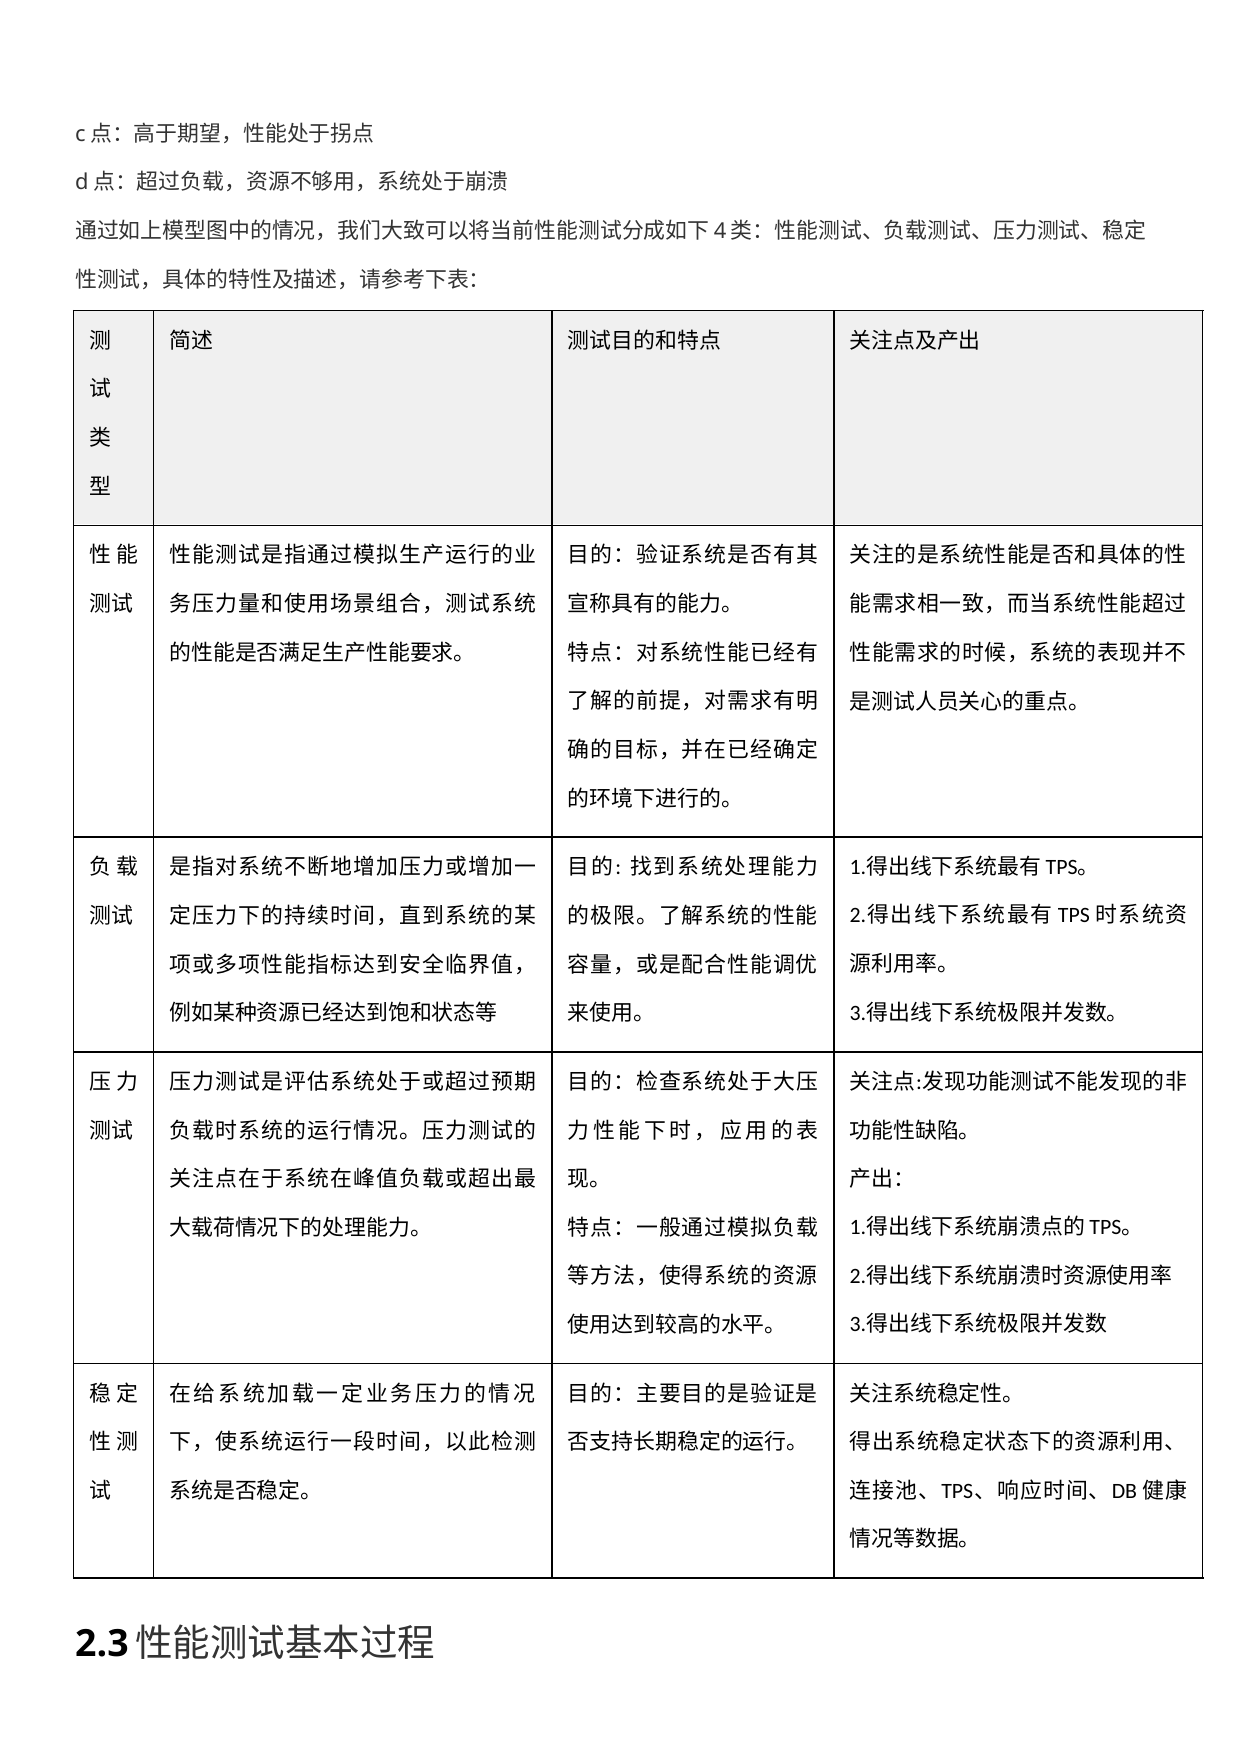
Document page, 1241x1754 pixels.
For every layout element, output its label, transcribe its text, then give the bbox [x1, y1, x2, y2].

table_cell 负载测试 [74, 838, 153, 1051]
table_cell 性能测试 [74, 526, 153, 836]
table_cell 目的: 找到系统处理能力的极限。了解系统的性能容量，或是配合性能调优来使用。 [553, 838, 833, 1051]
table_cell 目的：检查系统处于大压力性能下时，应用的表现。 特点：一般通过模拟负载等方法，使得系统的资源使用达到较高的水平。 [553, 1053, 833, 1363]
table_cell 是指对系统不断地增加压力或增加一定压力下的持续时间，直到系统的某项或多项性能指标达到安全临界值，例如某种资源已经达到饱和状态等 [154, 838, 551, 1051]
table_cell 目的：主要目的是验证是否支持长期稳定的运行。 [553, 1364, 833, 1577]
table_cell 1.得出线下系统最有TPS。 2.得出线下系统最有TPS时系统资源利用率。 3.得出线下系统极限并发数。 [835, 838, 1202, 1051]
table_cell 关注的是系统性能是否和具体的性能需求相一致，而当系统性能超过性能需求的时候，系统的表现并不是测试人员关心的重点。 [835, 526, 1202, 836]
table_cell 压力测试是评估系统处于或超过预期负载时系统的运行情况。压力测试的关注点在于系统在峰值负载或超出最大载荷情况下的处理能力。 [154, 1053, 551, 1363]
table_cell 性能测试是指通过模拟生产运行的业务压力量和使用场景组合，测试系统的性能是否满足生产性能要求。 [154, 526, 551, 836]
subtitle 性能测试基本过程 [75, 1608, 1165, 1673]
table_header 测试目的和特点 [553, 311, 833, 524]
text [75, 115, 1165, 294]
table_cell 在给系统加载一定业务压力的情况下，使系统运行一段时间，以此检测系统是否稳定。 [154, 1364, 551, 1577]
table_cell 关注系统稳定性。 得出系统稳定状态下的资源利用、连接池、TPS、响应时间、DB健康情况等数据。 [835, 1364, 1202, 1577]
table_header 简述 [154, 311, 551, 524]
table_cell 压力测试 [74, 1053, 153, 1363]
table_header 测试类型 [74, 311, 153, 524]
table_cell 目的：验证系统是否有其宣称具有的能力。 特点：对系统性能已经有了解的前提，对需求有明确的目标，并在已经确定的环境下进行的。 [553, 526, 833, 836]
table_cell 稳定性测试 [74, 1364, 153, 1577]
table_cell 关注点:发现功能测试不能发现的非功能性缺陷。 产出： 1.得出线下系统崩溃点的TPS。 2.得出线下系统崩溃时资源使用率 3.得出线下系统极限并发数 [835, 1053, 1202, 1363]
table_header 关注点及产出 [835, 311, 1202, 524]
